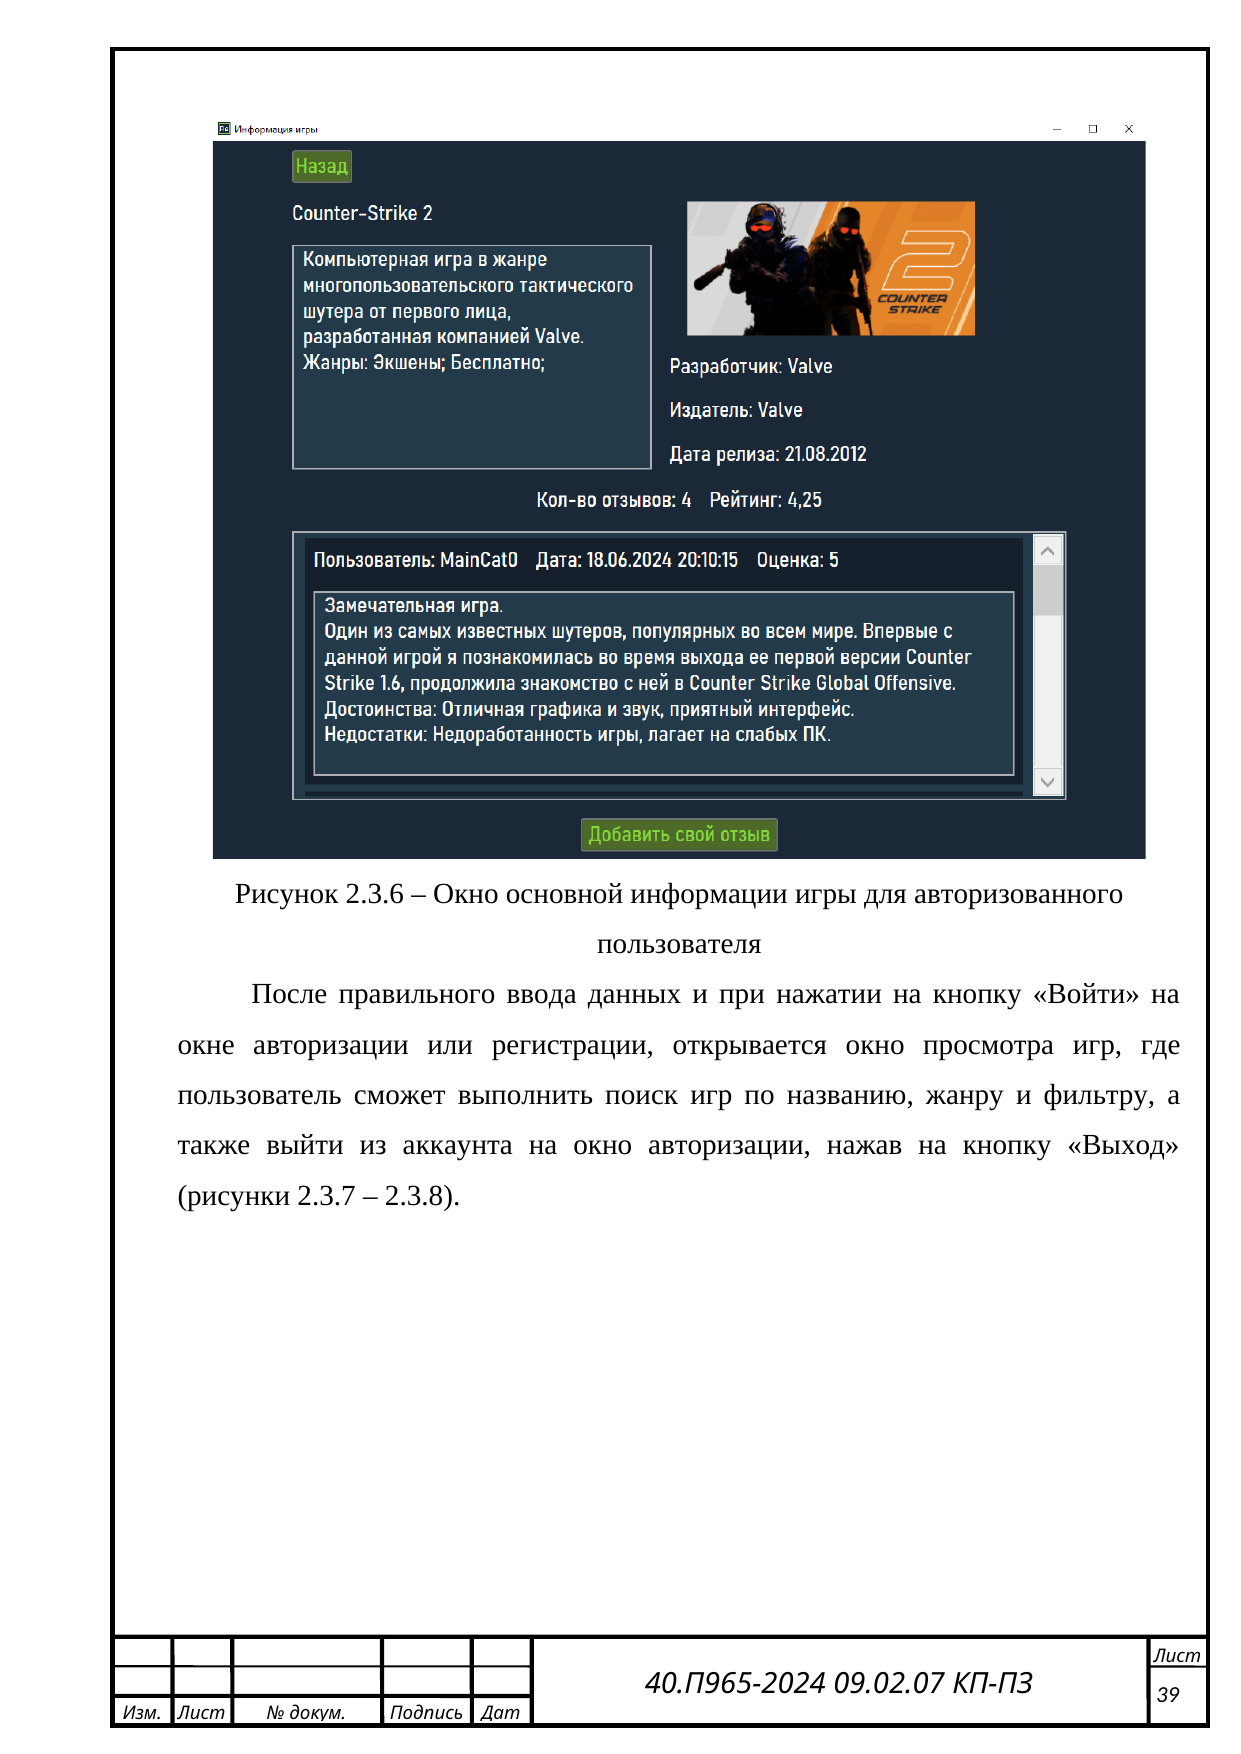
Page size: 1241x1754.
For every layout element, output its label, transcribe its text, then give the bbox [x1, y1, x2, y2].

picture [212, 118, 1146, 859]
text После правильного ввода данных и при нажатии на кнопку «Войти» на окне авторизации или регистрации, открывается окно просмотра игр, где пользователь сможет выполнить поиск игр по названию, жанру и фильтру, а также выйти из аккаунта на окно авторизации, нажав на кнопку «Выход» (рисунки 2.3.7 – 2.3.8). [177, 976, 1181, 1211]
